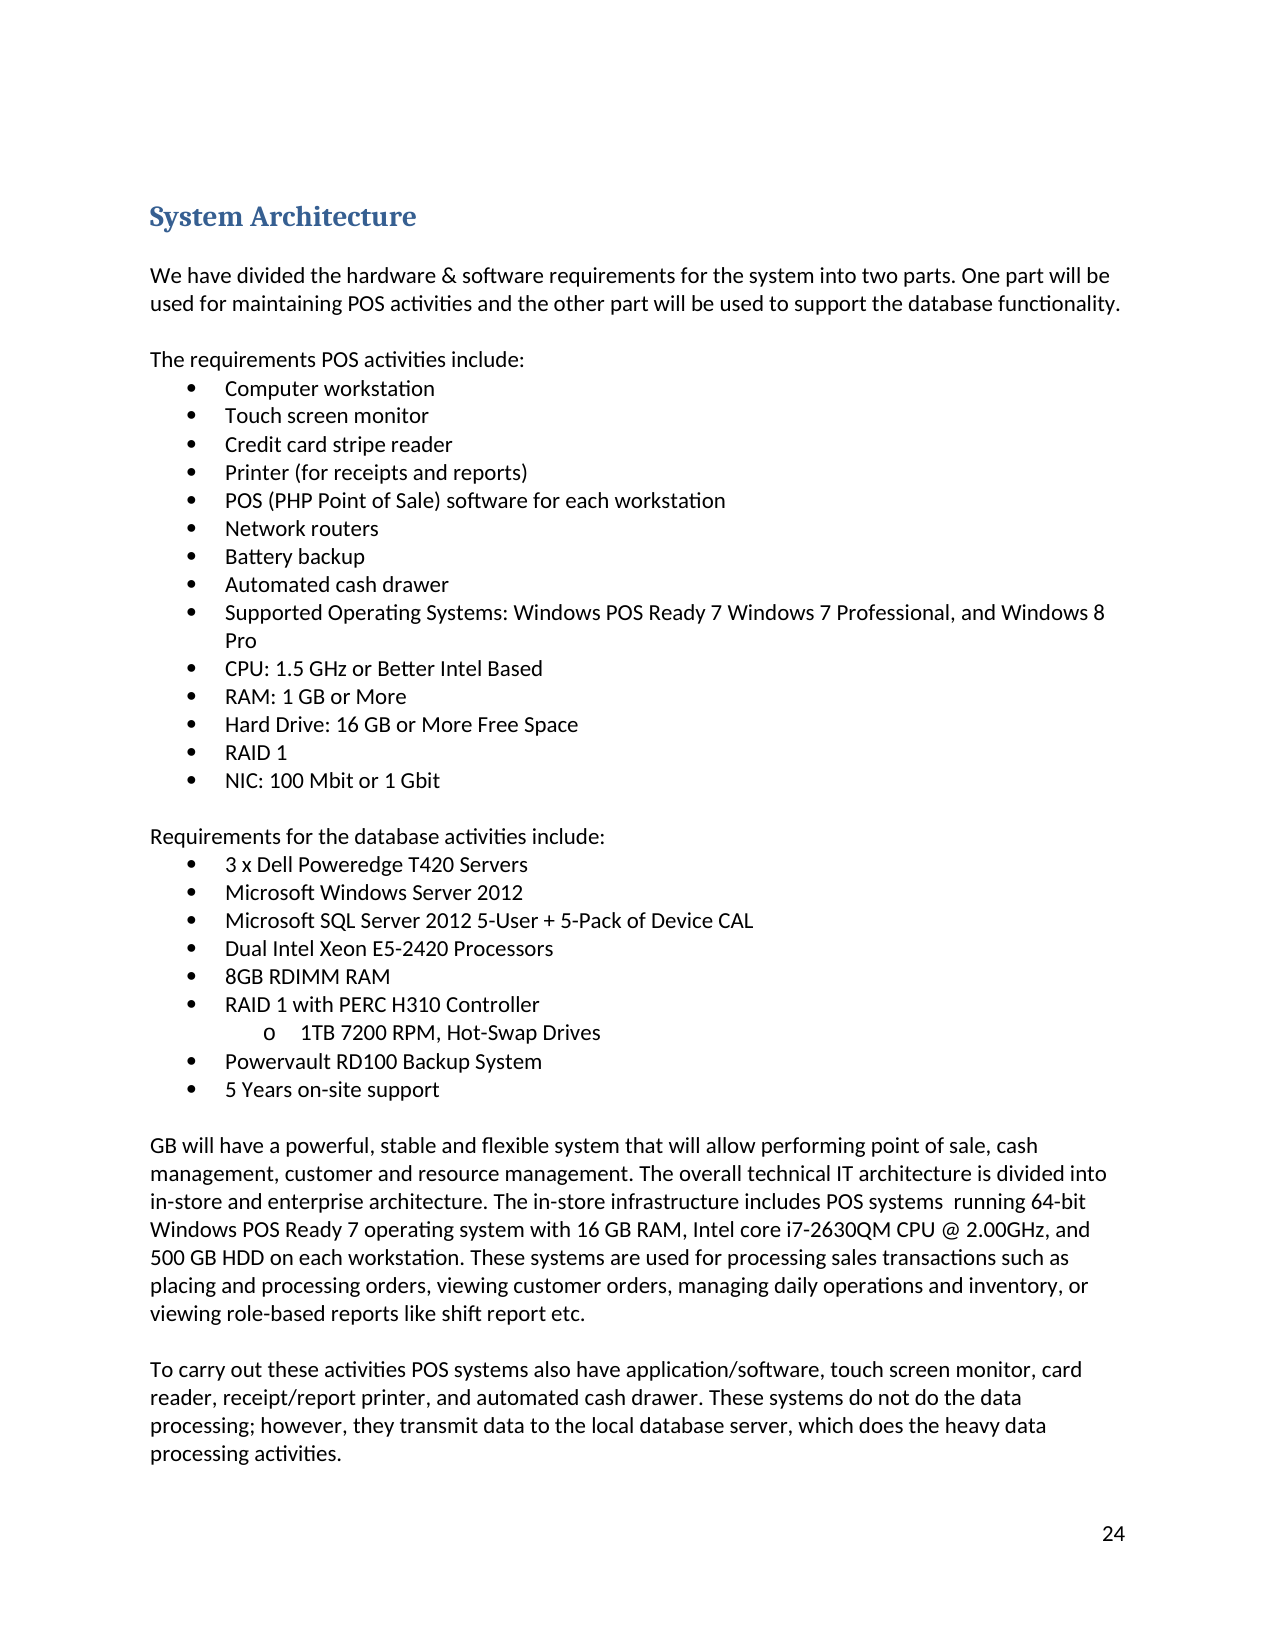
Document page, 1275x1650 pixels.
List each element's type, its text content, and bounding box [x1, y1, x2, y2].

list Microsoft Windows Server 2012 [187, 878, 1125, 906]
list Printer (for receipts and reports) [187, 458, 1125, 486]
list 1TB 7200 RPM, Hot-Swap Drives [262, 1018, 1125, 1047]
text The requirements POS activities include: [150, 346, 1125, 374]
list 5 Years on-site support [187, 1075, 1125, 1103]
list Computer workstation [187, 374, 1125, 402]
list NIC: 100 Mbit or 1 Gbit [187, 766, 1125, 794]
text GB will have a powerful, stable and flexible system that will allow performing point of sale, cash management, customer and resource management. The overall technical IT architecture is divided into in-store and enterprise architecture. The in-store infrastructure includes POS systems running 64-bit Windows POS Ready 7 operating system with 16 GB RAM, Intel core i7-2630QM CPU @ 2.00GHz, and 500 GB HDD on each workstation. These systems are used for processing sales transactions such as placing and processing orders, viewing customer orders, managing daily operations and inventory, or viewing role-based reports like shift report etc. [150, 1131, 1125, 1327]
list Supported Operating Systems: Windows POS Ready 7 Windows 7 Professional, and Windows 8 Pro [187, 598, 1125, 654]
subtitle System Architecture [150, 200, 1125, 233]
list Microsoft SQL Server 2012 5-User + 5-Pack of Device CAL [187, 906, 1125, 934]
list Touch screen monitor [187, 402, 1125, 430]
list RAM: 1 GB or More [187, 682, 1125, 710]
text To carry out these activities POS systems also have application/software, touch screen monitor, card reader, receipt/report printer, and automated cash drawer. These systems do not do the data processing; however, they transmit data to the local database server, which does the heavy data processing activities. [150, 1356, 1125, 1468]
list Hard Drive: 16 GB or More Free Space [187, 710, 1125, 738]
list RAID 1 with PERC H310 Controller [187, 990, 1125, 1018]
list Network routers [187, 514, 1125, 542]
list 3 x Dell Poweredge T420 Servers [187, 850, 1125, 878]
list Powervault RD100 Backup System [187, 1047, 1125, 1075]
list Credit card stripe reader [187, 430, 1125, 458]
list POS (PHP Point of Sale) software for each workstation [187, 486, 1125, 514]
list Battery backup [187, 542, 1125, 570]
text Requirements for the database activities include: [150, 822, 1125, 850]
list 8GB RDIMM RAM [187, 962, 1125, 990]
list RAID 1 [187, 738, 1125, 766]
text We have divided the hardware & software requirements for the system into two parts. One part will be used for maintaining POS activities and the other part will be used to support the database functionality. [150, 262, 1125, 318]
list Automated cash drawer [187, 570, 1125, 598]
list CPU: 1.5 GHz or Better Intel Based [187, 654, 1125, 682]
list Dual Intel Xeon E5-2420 Processors [187, 934, 1125, 962]
